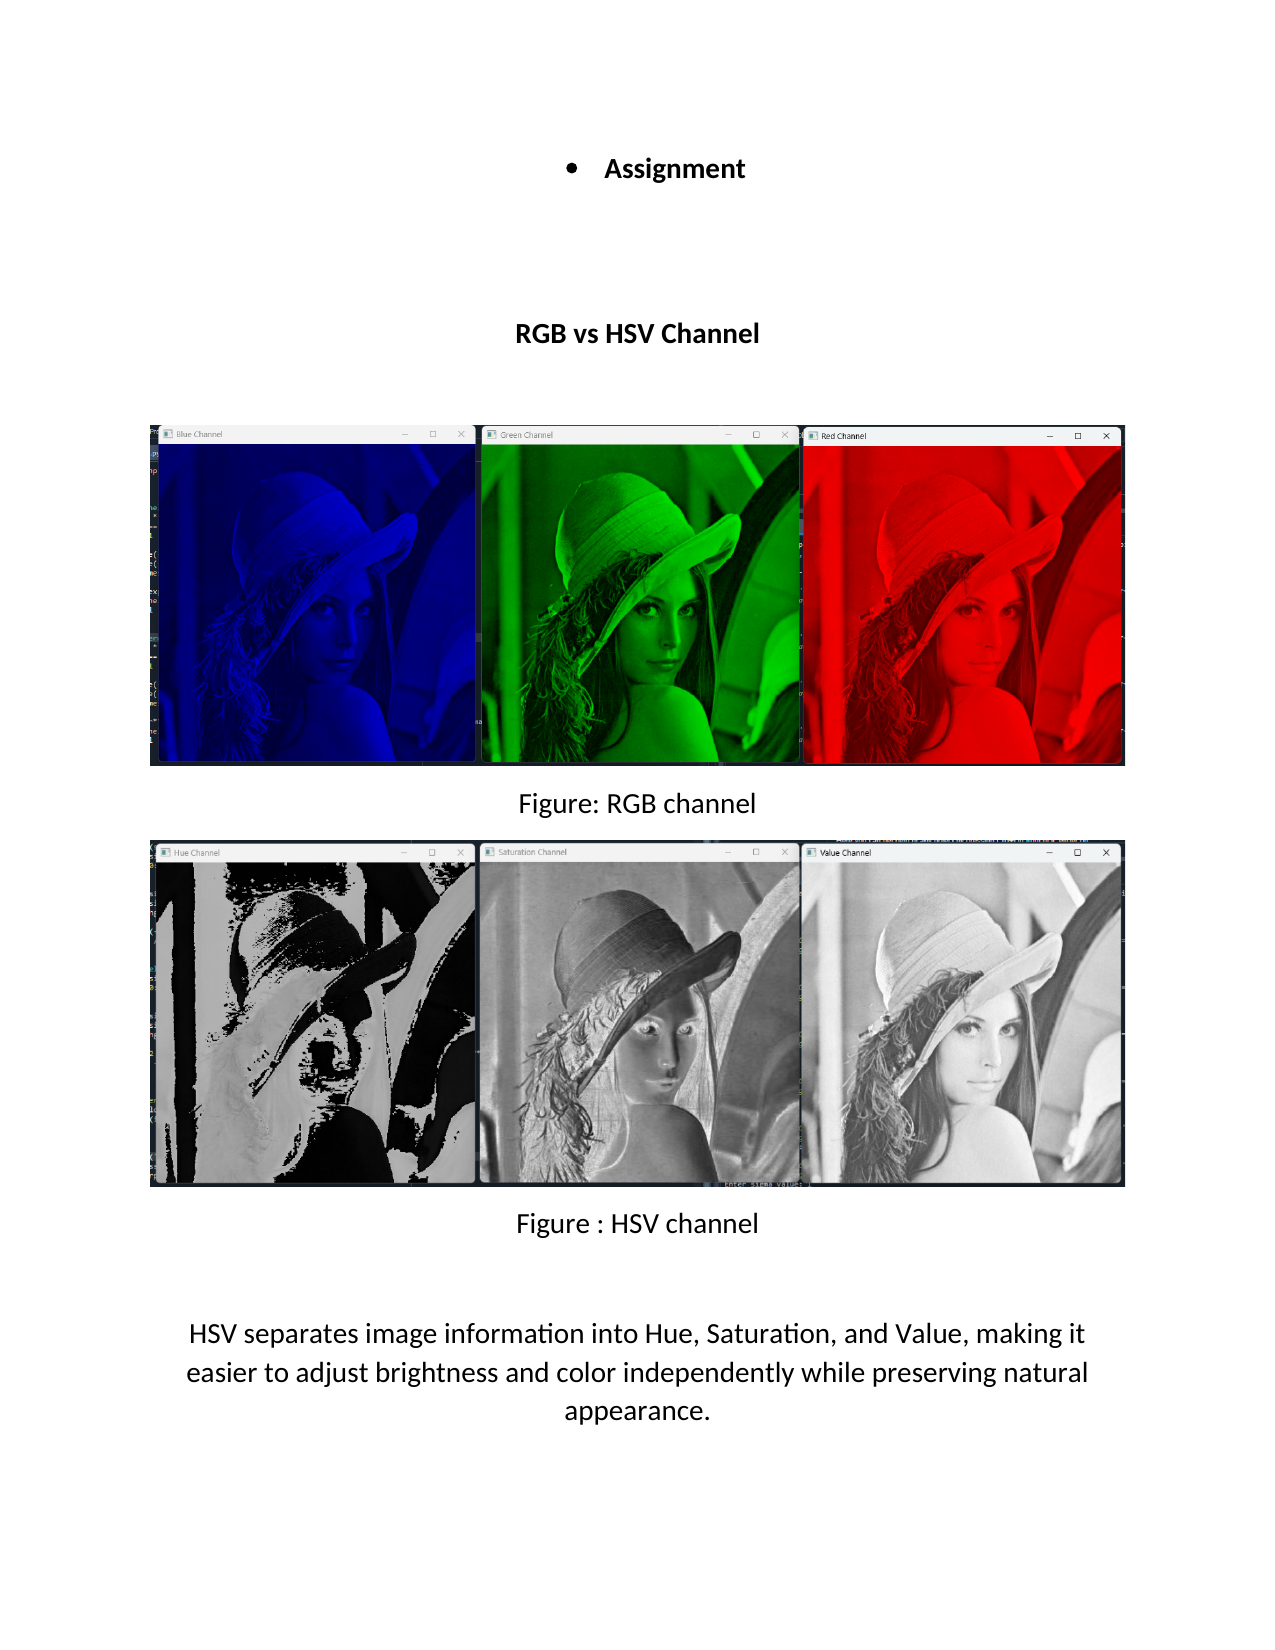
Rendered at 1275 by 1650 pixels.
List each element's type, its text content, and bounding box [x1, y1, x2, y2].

text Figure: RGB channel [150, 785, 1125, 821]
list Assignment [187, 150, 1125, 186]
text Figure : HSV channel [150, 1205, 1125, 1241]
picture [150, 840, 1125, 1187]
text HSV separates image information into Hue, Saturation, and Value, making it easier to adjust brightness and color independently while preserving natural appearance. [150, 1315, 1125, 1428]
picture [150, 425, 1125, 766]
text RGB vs HSV Channel [150, 315, 1125, 351]
